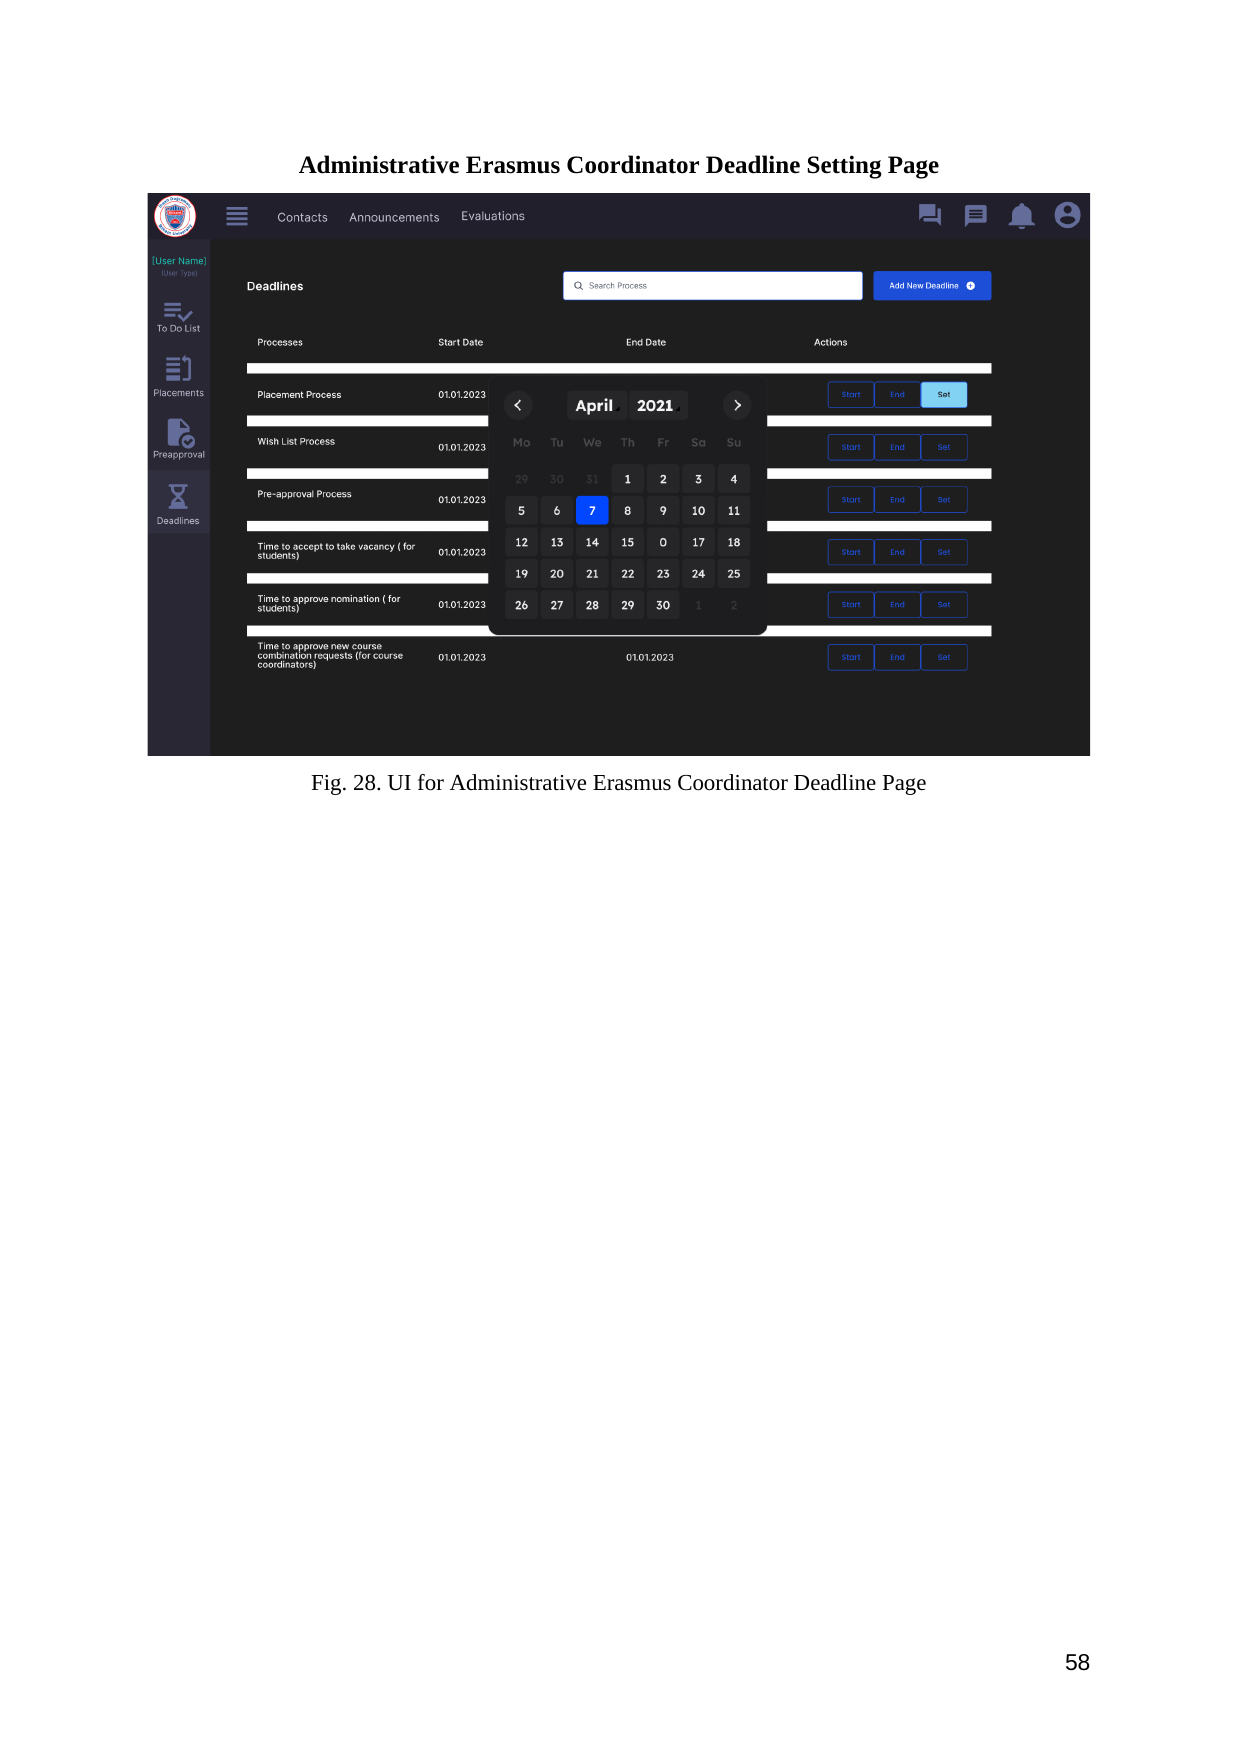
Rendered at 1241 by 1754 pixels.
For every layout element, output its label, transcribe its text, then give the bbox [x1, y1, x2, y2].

text Fig. 28. UI for Administrative Erasmus Coordinator Deadline Page [148, 769, 1090, 795]
text Administrative Erasmus Coordinator Deadline Setting Page [148, 150, 1090, 179]
picture [147, 193, 1091, 756]
